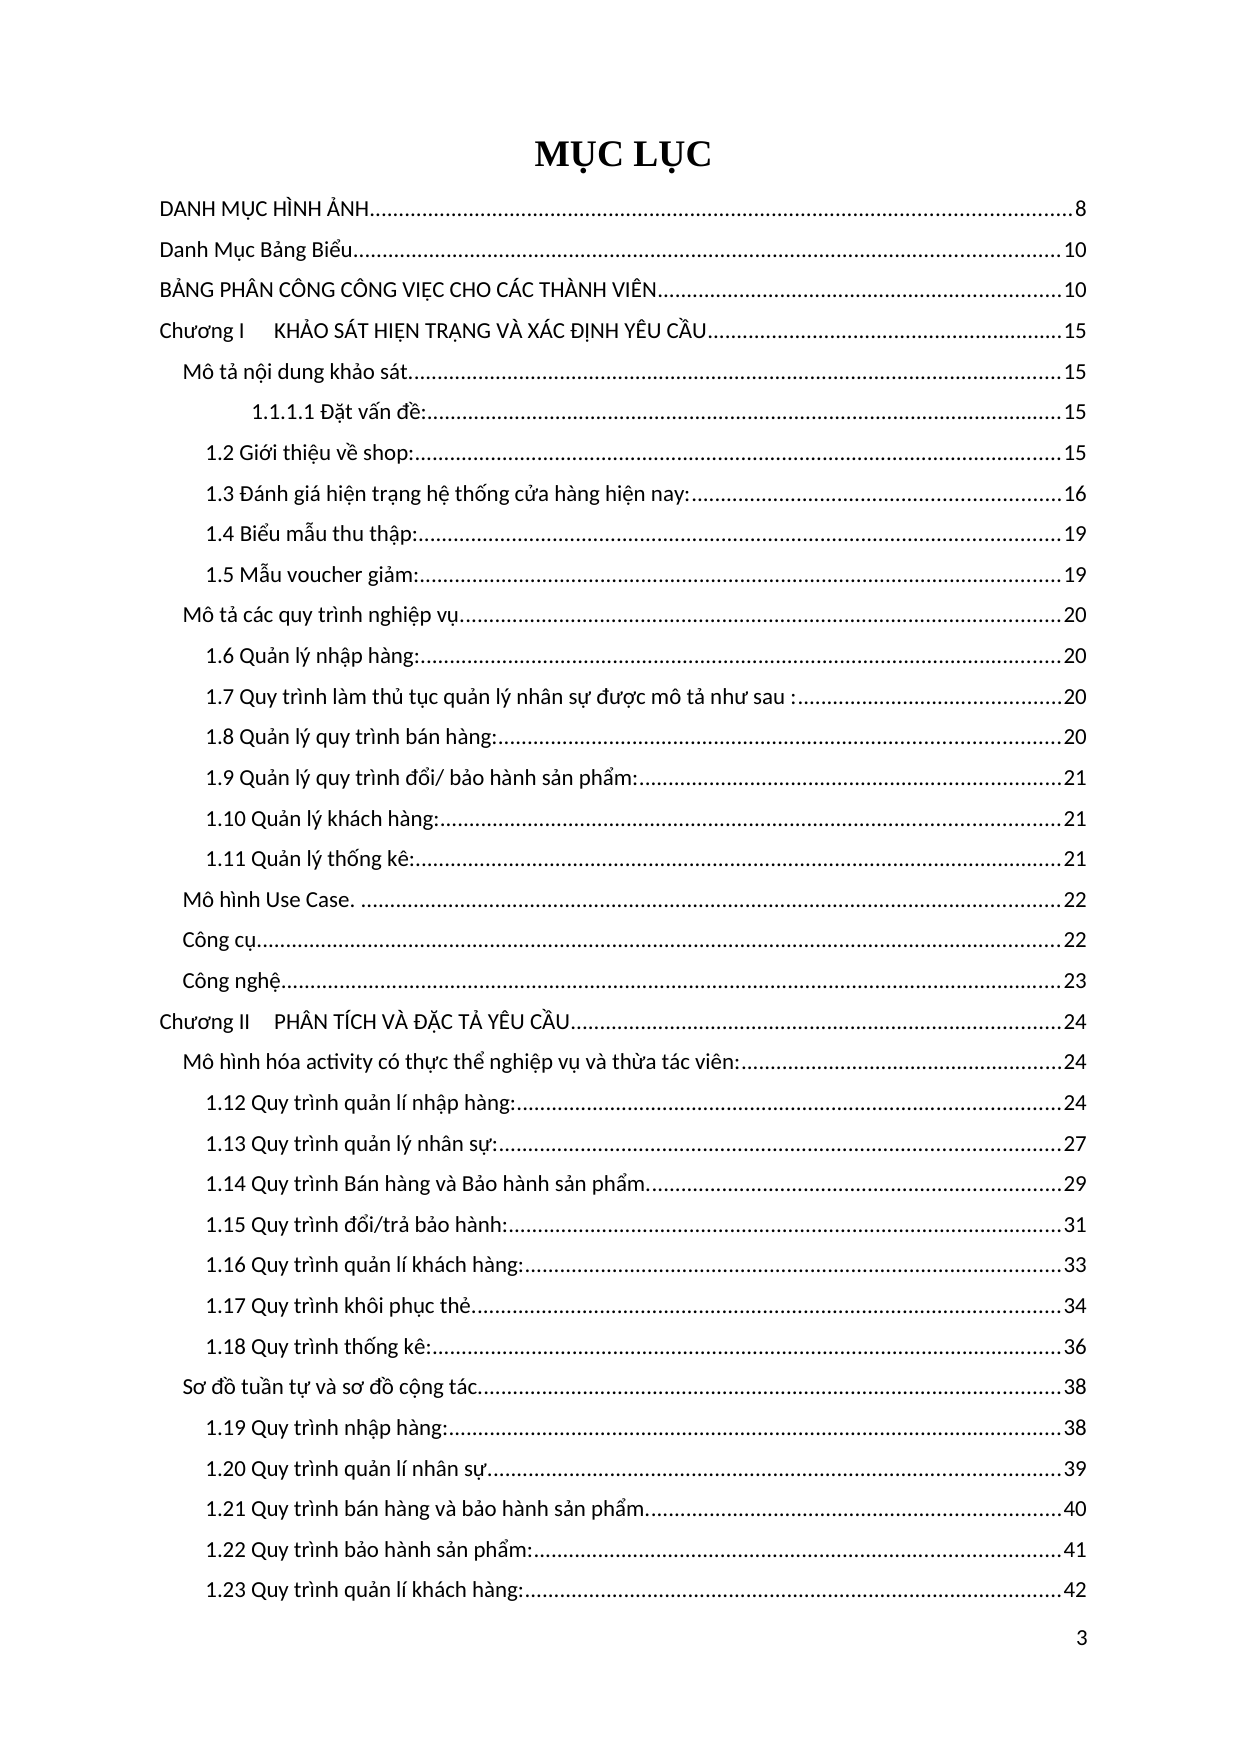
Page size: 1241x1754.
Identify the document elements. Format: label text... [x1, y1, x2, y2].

text 1.10 Quản lý khách hàng: 21 [205, 804, 1087, 832]
text Mô hình hóa activity có thực thể nghiệp vụ và thừa tác viên: 24 [182, 1047, 1087, 1075]
text Mô hình Use Case. 22 [182, 885, 1087, 913]
text DANH MỤC HÌNH ẢNH 8 [159, 194, 1087, 222]
text Công cụ 22 [182, 926, 1087, 953]
text Chương II PHÂN TÍCH VÀ ĐẶC TẢ YÊU CẦU 24 [159, 1007, 1087, 1035]
text 1.6 Quản lý nhập hàng: 20 [205, 641, 1087, 669]
text 1.14 Quy trình Bán hàng và Bảo hành sản phẩm. 29 [205, 1169, 1087, 1197]
text 1.2 Giới thiệu về shop: 15 [205, 438, 1087, 466]
text 1.16 Quy trình quản lí khách hàng: 33 [205, 1251, 1087, 1278]
text 1.5 Mẫu voucher giảm: 19 [205, 560, 1087, 588]
text 1.3 Đánh giá hiện trạng hệ thống cửa hàng hiện nay: 16 [205, 479, 1087, 507]
text 1.13 Quy trình quản lý nhân sự: 27 [205, 1129, 1087, 1157]
text 1.19 Quy trình nhập hàng: 38 [205, 1413, 1087, 1441]
text 1.12 Quy trình quản lí nhập hàng: 24 [205, 1088, 1087, 1116]
text Danh Mục Bảng Biểu 10 [159, 235, 1087, 263]
text Mô tả nội dung khảo sát. 15 [182, 357, 1087, 385]
text BẢNG PHÂN CÔNG CÔNG VIỆC CHO CÁC THÀNH VIÊN 10 [159, 276, 1087, 303]
text 1.22 Quy trình bảo hành sản phẩm: 41 [205, 1535, 1087, 1563]
text 1.18 Quy trình thống kê: 36 [205, 1332, 1087, 1360]
text Chương I KHẢO SÁT HIỆN TRẠNG VÀ XÁC ĐỊNH YÊU CẦU 15 [159, 316, 1087, 344]
text 1.8 Quản lý quy trình bán hàng: 20 [205, 722, 1087, 750]
text 1.21 Quy trình bán hàng và bảo hành sản phẩm. 40 [205, 1494, 1087, 1522]
text Mô tả các quy trình nghiệp vụ. 20 [182, 601, 1087, 628]
text 1.1.1.1 Đặt vấn đề: 15 [251, 397, 1087, 425]
text 1.4 Biểu mẫu thu thập: 19 [205, 519, 1087, 547]
text Sơ đồ tuần tự và sơ đồ cộng tác. 38 [182, 1372, 1087, 1400]
text 1.17 Quy trình khôi phục thẻ. 34 [205, 1291, 1087, 1319]
text Công nghệ. 23 [182, 966, 1087, 994]
text 1.9 Quản lý quy trình đổi/ bảo hành sản phẩm: 21 [205, 763, 1087, 791]
text 1.20 Quy trình quản lí nhân sự. 39 [205, 1454, 1087, 1482]
text 1.7 Quy trình làm thủ tục quản lý nhân sự được mô tả như sau : 20 [205, 682, 1087, 710]
text 1.15 Quy trình đổi/trả bảo hành: 31 [205, 1210, 1087, 1238]
text MỤC LỤC [159, 131, 1087, 174]
text 1.11 Quản lý thống kê: 21 [205, 844, 1087, 872]
text 1.23 Quy trình quản lí khách hàng: 42 [205, 1576, 1087, 1603]
